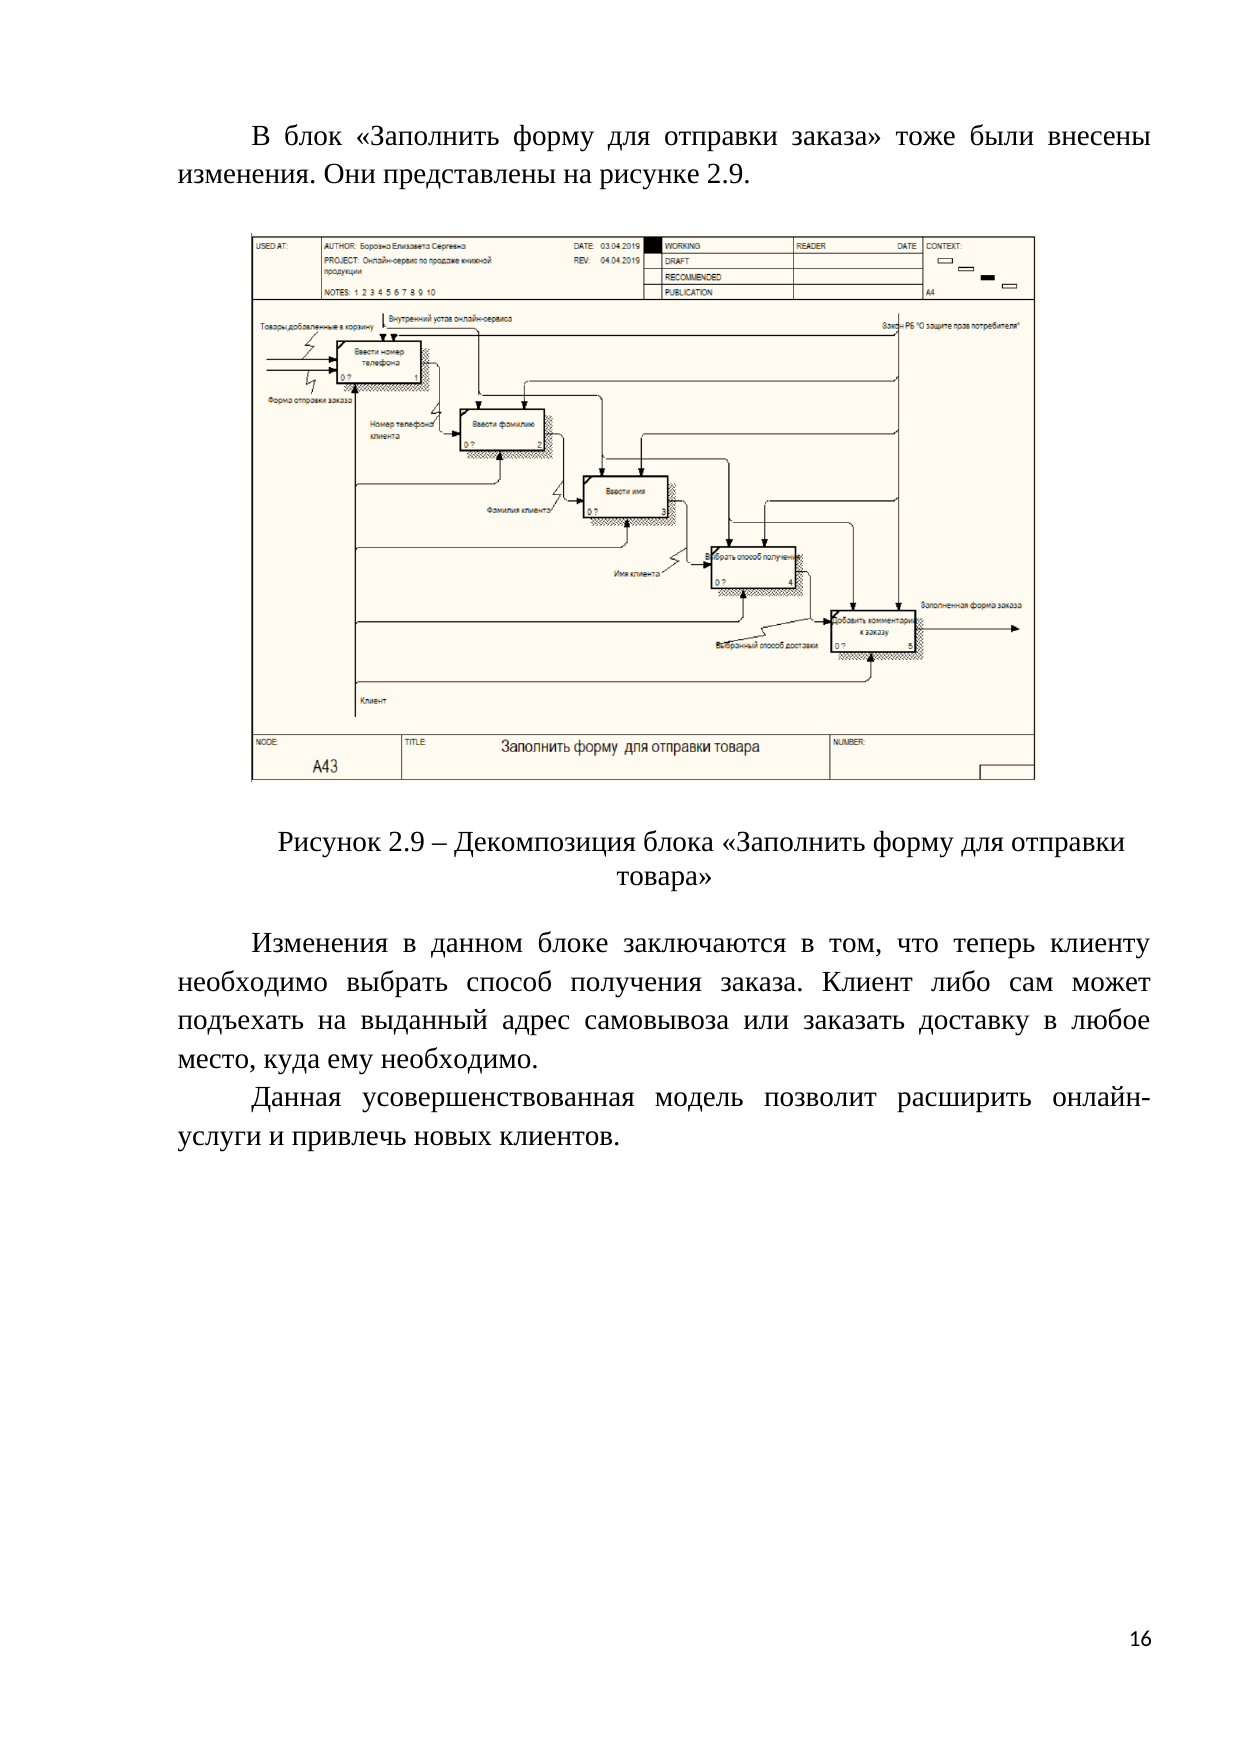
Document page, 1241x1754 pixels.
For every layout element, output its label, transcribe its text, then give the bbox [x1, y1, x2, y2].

text В блок «Заполнить форму для отправки заказа» тоже были внесены изменения. Они представлены на рисунке 2.9. [177, 118, 1152, 190]
text Рисунок 2.9 – Декомпозиция блока «Заполнить форму для отправки товара» [177, 824, 1152, 892]
picture [251, 233, 1039, 782]
text Данная усовершенствованная модель позволит расширить онлайн-услуги и привлечь новых клиентов. [177, 1079, 1152, 1151]
text Изменения в данном блоке заключаются в том, что теперь клиенту необходимо выбрать способ получения заказа. Клиент либо сам может подъехать на выданный адрес самовывоза или заказать доставку в любое место, куда ему необходимо. [177, 925, 1152, 1074]
